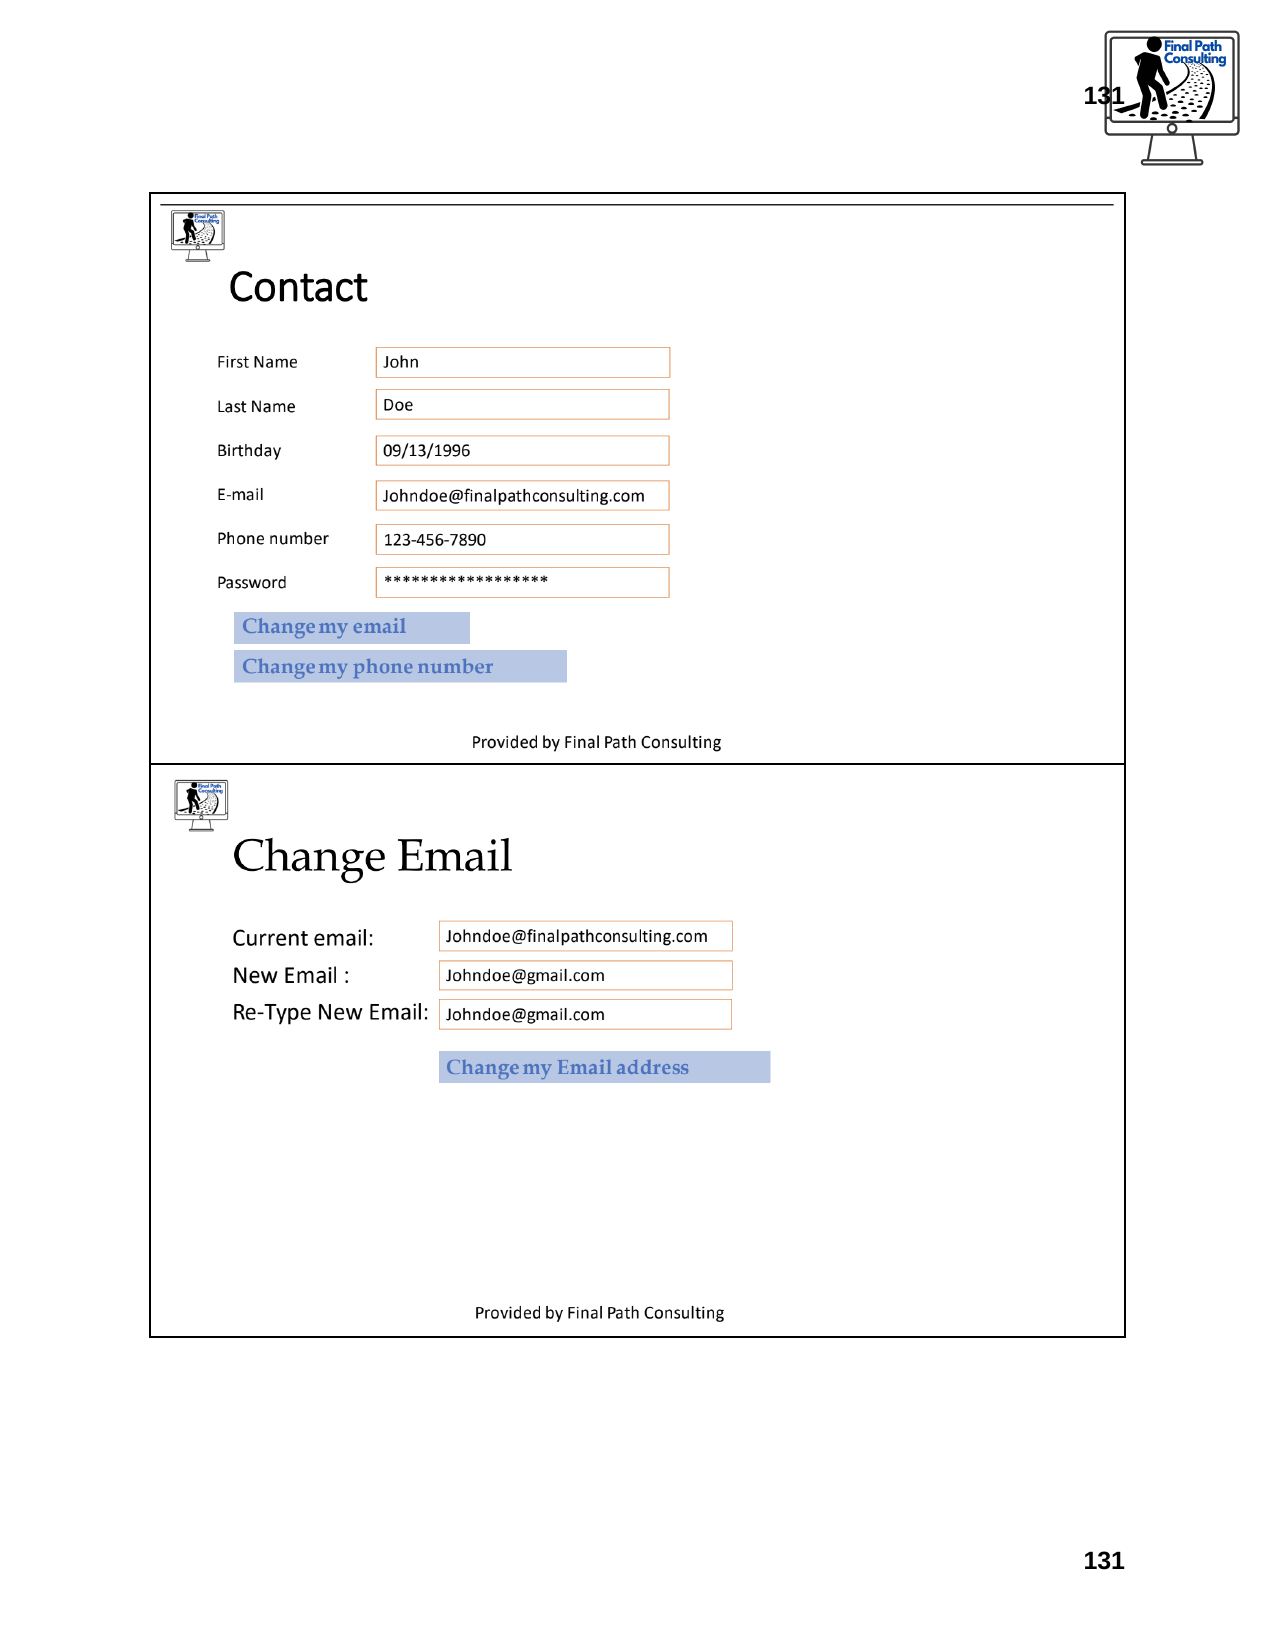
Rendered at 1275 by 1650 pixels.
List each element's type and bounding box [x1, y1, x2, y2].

picture [1098, 89, 1106, 101]
picture [160, 204, 1114, 753]
table_cell [151, 194, 1124, 763]
picture [160, 775, 1114, 1326]
table_cell [151, 765, 1124, 1336]
picture [1098, 18, 1247, 174]
